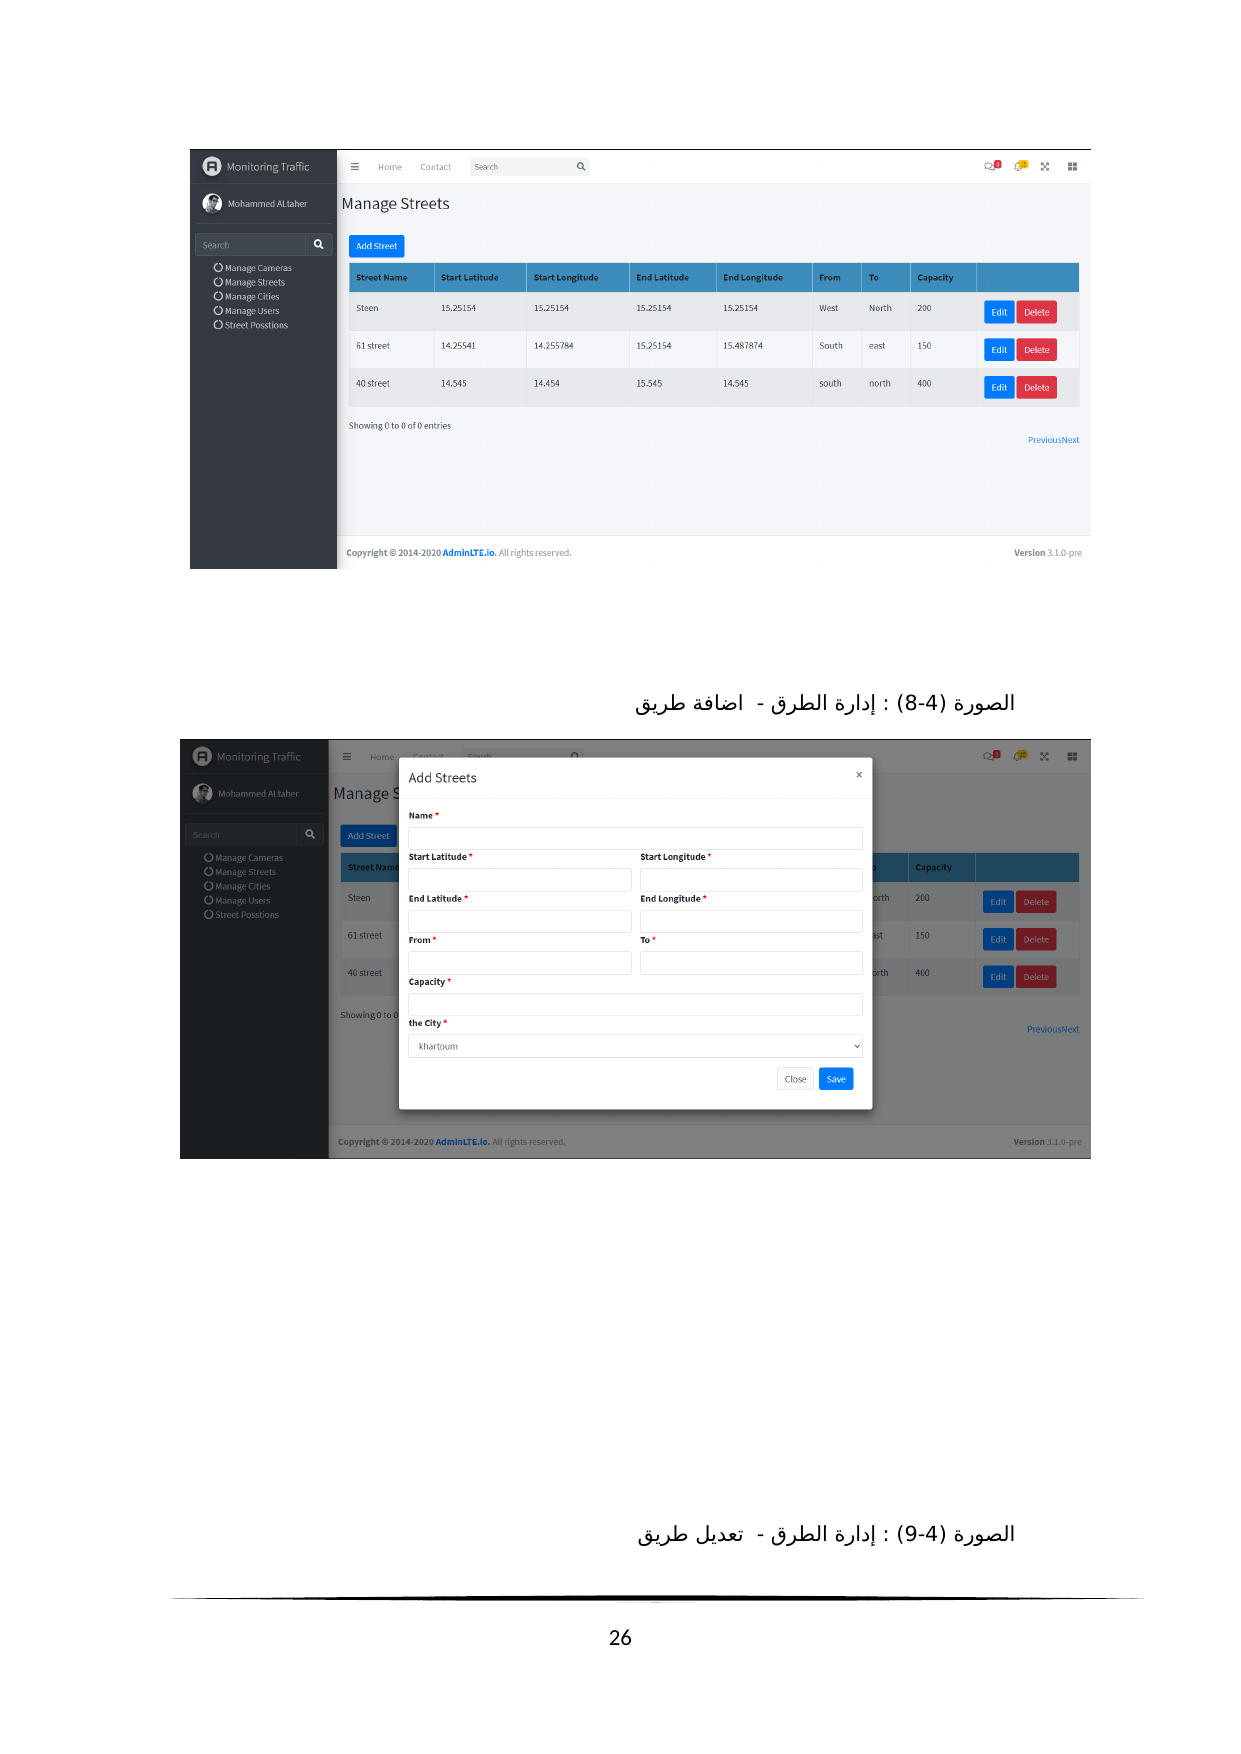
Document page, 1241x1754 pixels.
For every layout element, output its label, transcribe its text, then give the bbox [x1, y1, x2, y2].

text الصورة (4-9) : إدارة الطرق - تعديل طريق [150, 1522, 1090, 1547]
picture [190, 149, 1091, 569]
picture [168, 1594, 1144, 1603]
text الصورة (4-8) : إدارة الطرق - اضافة طريق [150, 691, 1090, 715]
picture [180, 739, 1091, 1159]
